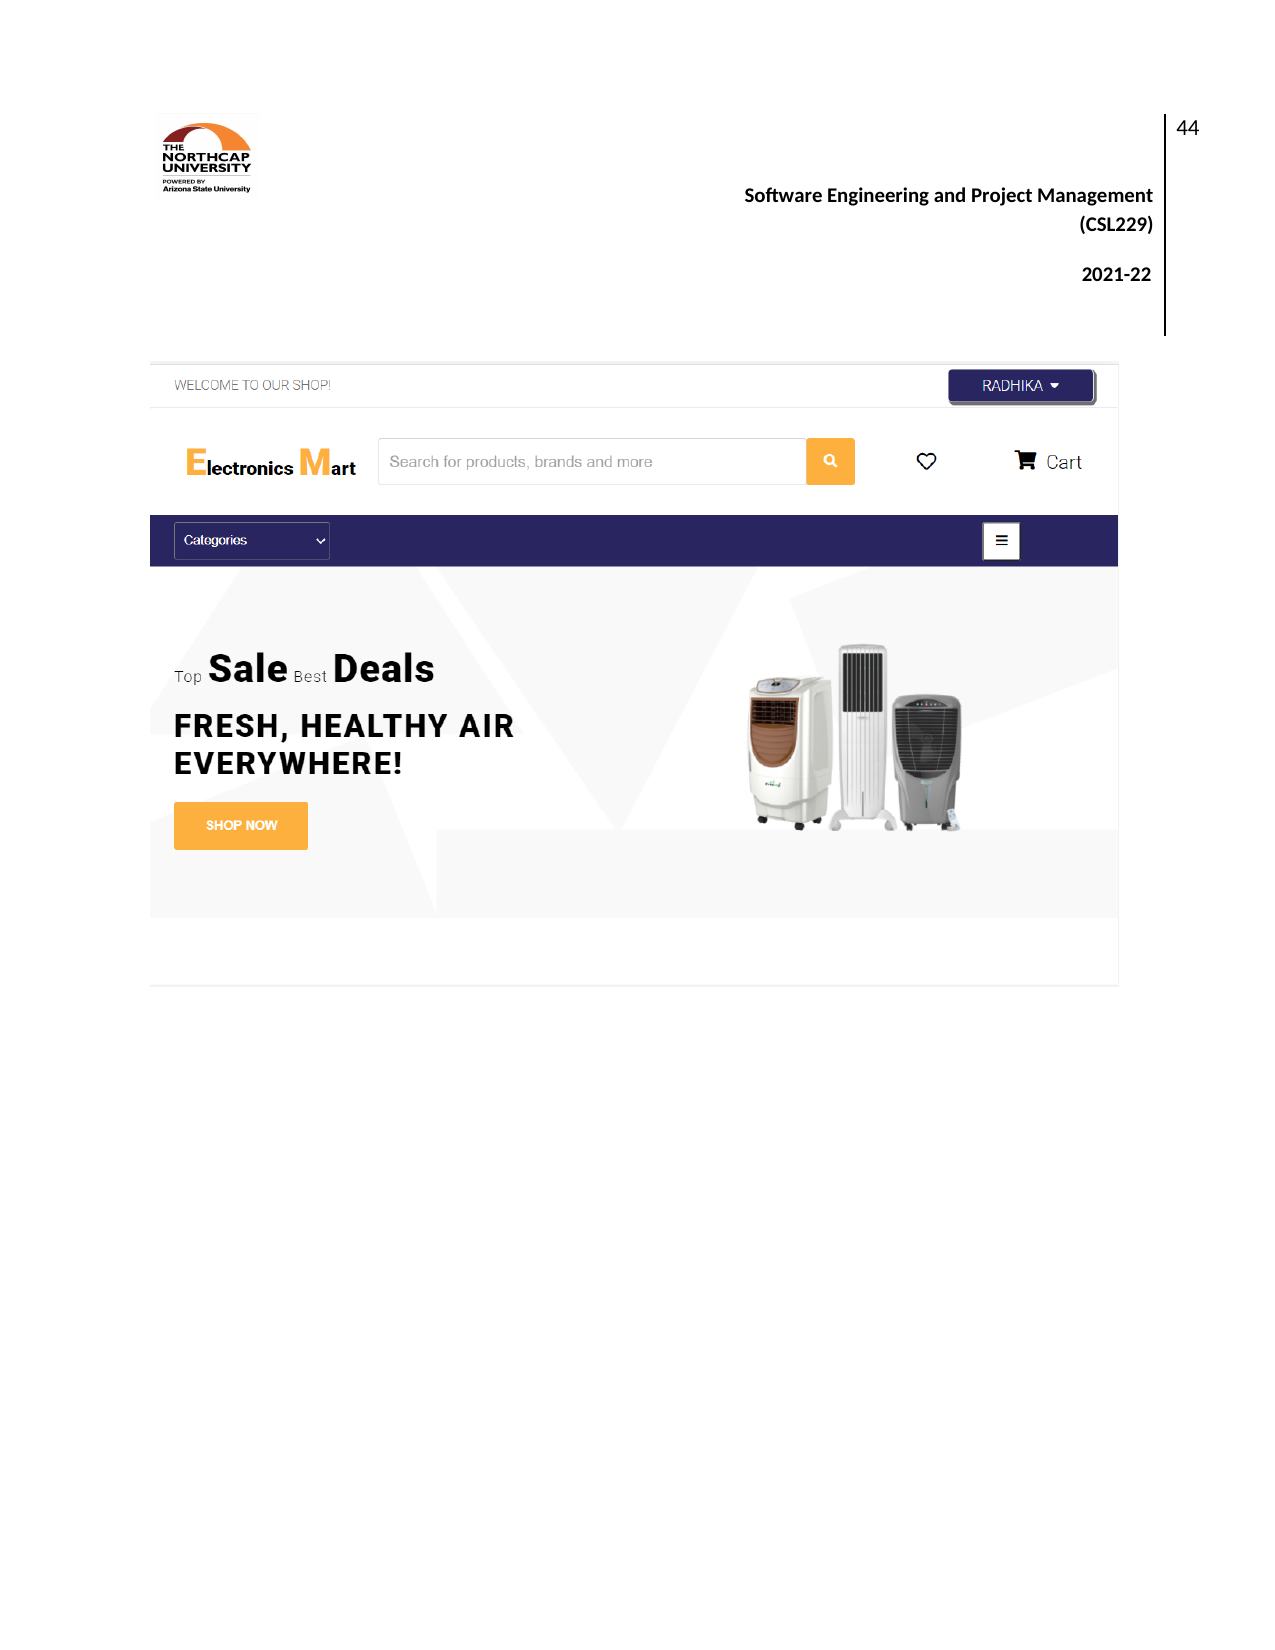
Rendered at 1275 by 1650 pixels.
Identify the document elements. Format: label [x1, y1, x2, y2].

picture [155, 113, 260, 202]
picture [150, 361, 1120, 987]
